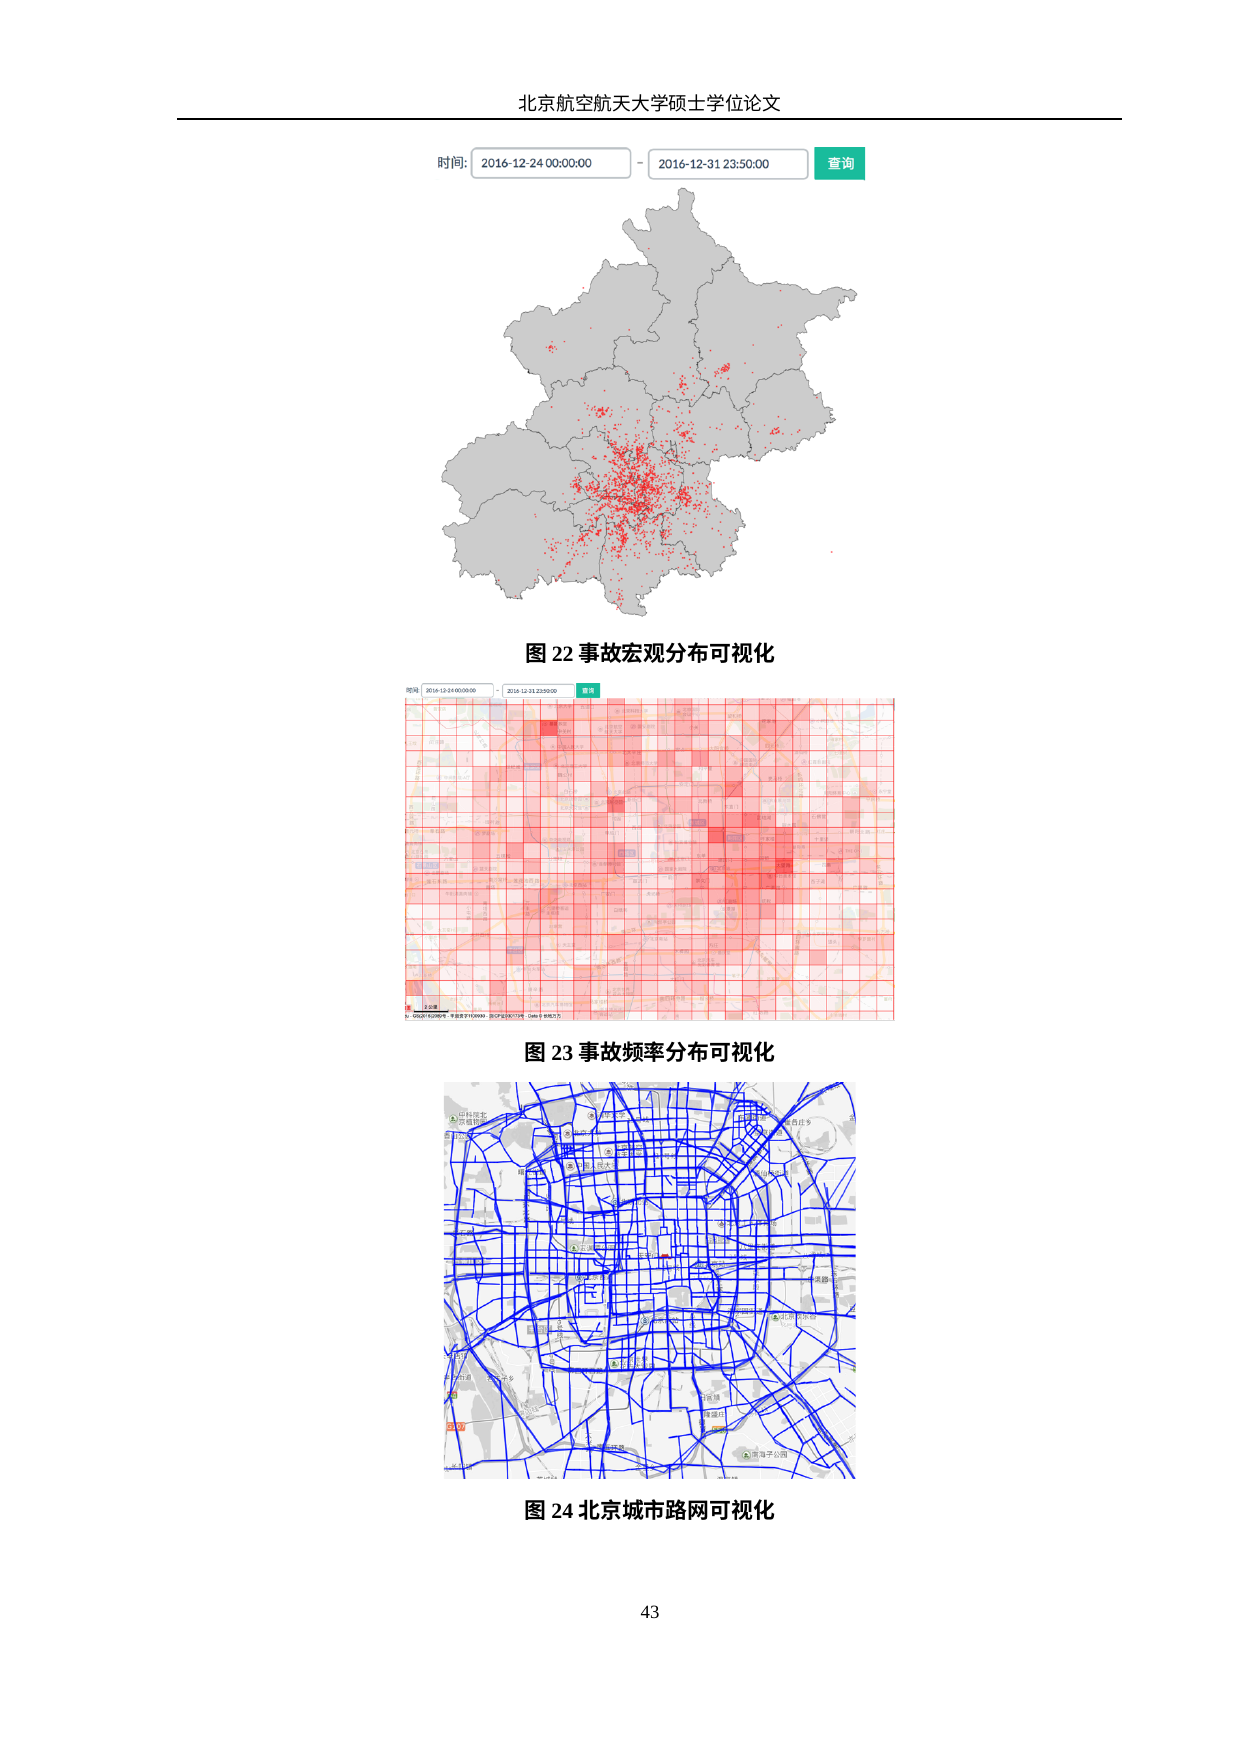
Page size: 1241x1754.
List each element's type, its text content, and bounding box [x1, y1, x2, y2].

picture [443, 1082, 856, 1479]
picture [434, 147, 866, 622]
picture [404, 683, 895, 1021]
